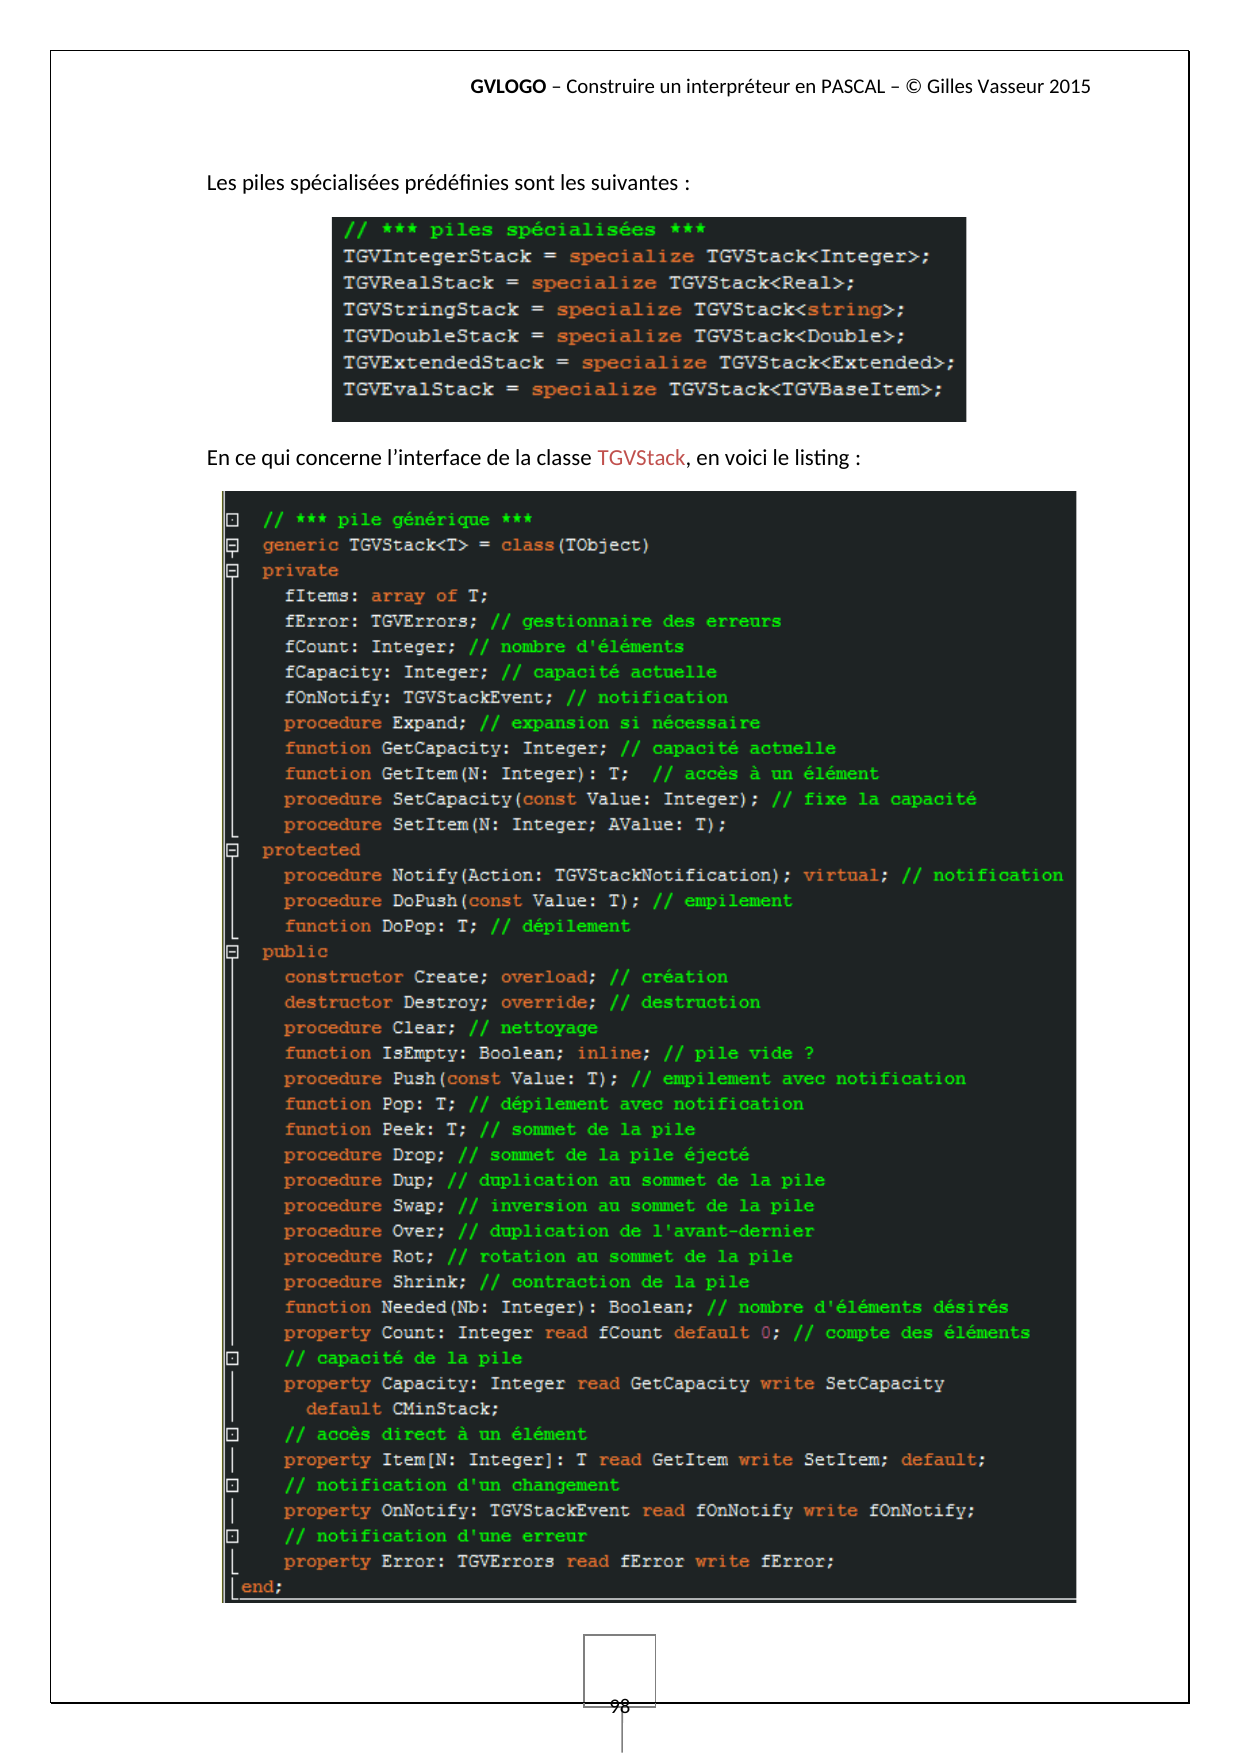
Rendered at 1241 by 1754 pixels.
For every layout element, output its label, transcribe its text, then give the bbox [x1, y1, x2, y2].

text Les piles spécialisées prédéfinies sont les suivantes : [147, 168, 1092, 196]
picture [331, 217, 967, 422]
picture [221, 491, 1077, 1603]
text En ce qui concerne l’interface de la classe TGVStack, en voici le listing : [147, 443, 1092, 471]
